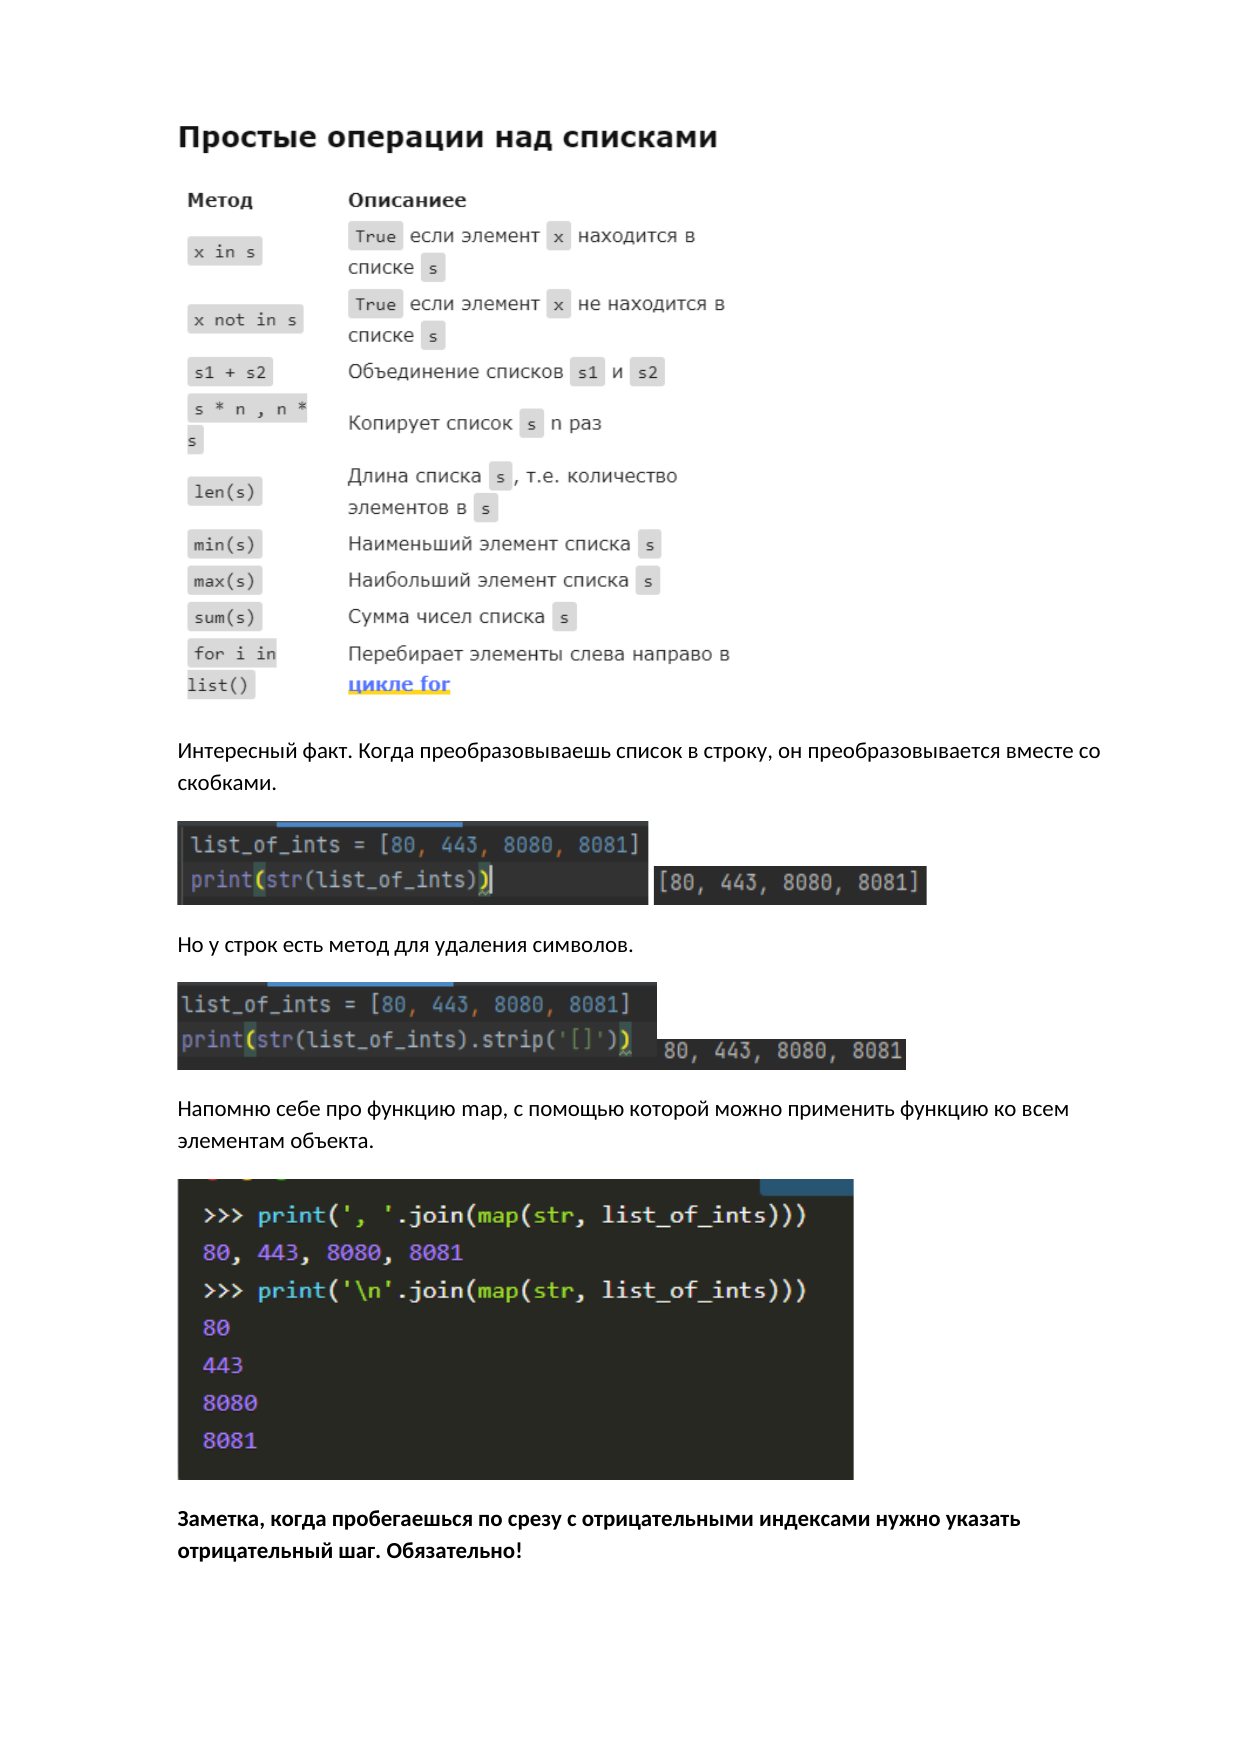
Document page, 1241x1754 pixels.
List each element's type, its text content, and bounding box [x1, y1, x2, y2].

picture [653, 866, 927, 905]
text Заметка, когда пробегаешься по срезу с отрицательными индексами нужно указать отрицательный шаг. Обязательно! [177, 1504, 1152, 1564]
picture [177, 821, 649, 905]
picture [177, 1179, 854, 1480]
text Напомню себе про функцию map, с помощью которой можно применить функцию ко всем элементам объекта. [177, 1094, 1152, 1154]
picture [177, 118, 746, 711]
text Но у строк есть метод для удаления символов. [177, 930, 1152, 958]
text Интересный факт. Когда преобразовываешь список в строку, он преобразовывается вместе со скобками. [177, 736, 1152, 796]
picture [177, 982, 906, 1070]
